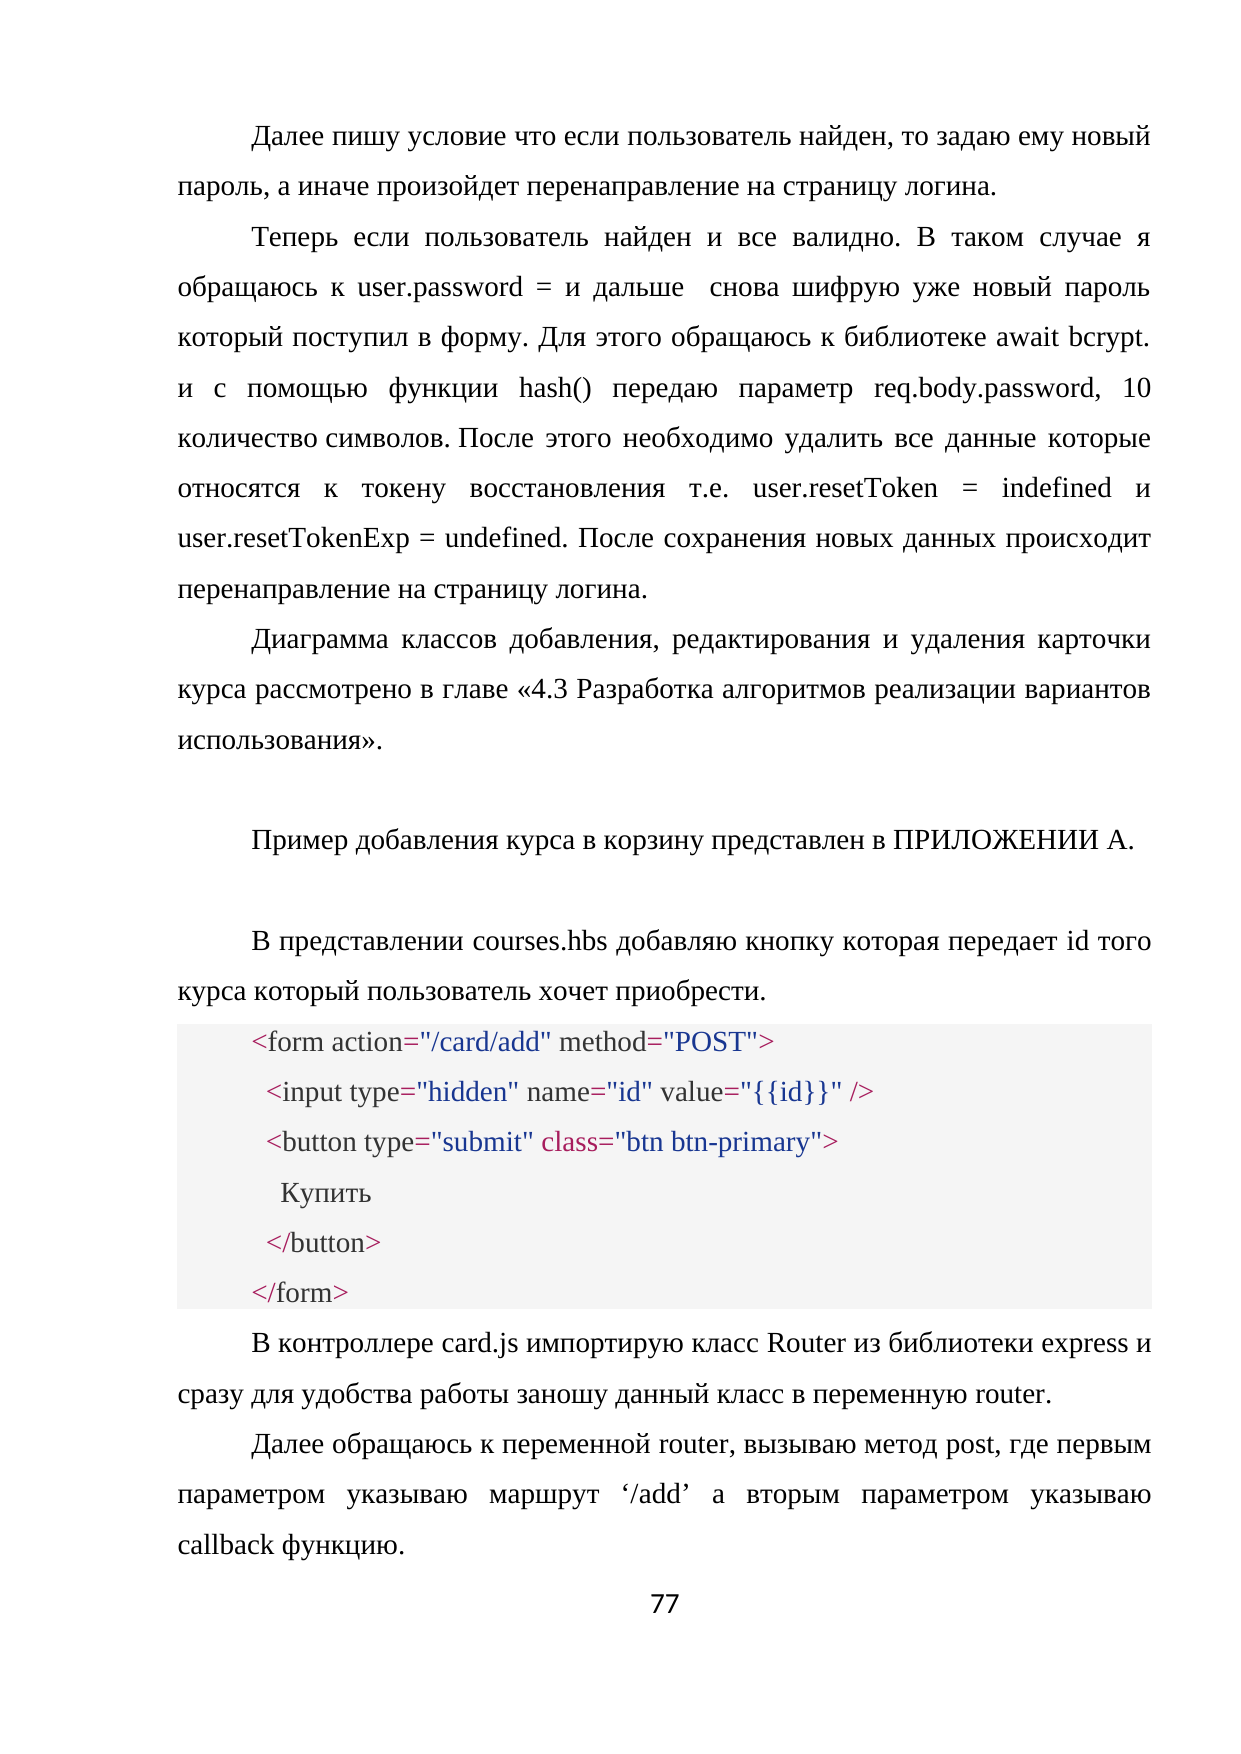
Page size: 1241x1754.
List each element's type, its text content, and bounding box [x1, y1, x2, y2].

text Пример добавления курса в корзину представлен в ПРИЛОЖЕНИИ А. [177, 822, 1152, 856]
text </form> [177, 1275, 1152, 1309]
text Купить [177, 1175, 1152, 1208]
text <button type="submit" class="btn btn-primary"> [177, 1124, 1152, 1158]
text Далее обращаюсь к переменной router, вызываю метод post, где первым параметром указываю маршрут ‘/add’ а вторым параметром указываю callback функцию. [177, 1426, 1152, 1560]
text В представлении courses.hbs добавляю кнопку которая передает id того курса который пользователь хочет приобрести. [177, 923, 1152, 1007]
text В контроллере card.js импортирую класс Router из библиотеки express и сразу для удобства работы заношу данный класс в переменную router. [177, 1326, 1152, 1409]
text Далее пишу условие что если пользователь найден, то задаю ему новый пароль, а иначе произойдет перенаправление на страницу логина. [177, 118, 1152, 202]
text <form action="/card/add" method="POST"> [177, 1024, 1152, 1057]
text Диаграмма классов добавления, редактирования и удаления карточки курса рассмотрено в главе «4.3 Разработка алгоритмов реализации вариантов использования». [177, 621, 1152, 755]
text <input type="hidden" name="id" value="{{id}}" /> [177, 1074, 1152, 1108]
text Теперь если пользователь найден и все валидно. В таком случае я обращаюсь к user.password = и дальше снова шифрую уже новый пароль который поступил в форму. Для этого обращаюсь к библиотеке await bcrypt. и с помощью функции hash() передаю параметр req.body.password, 10 количество символов. После этого необходимо удалить все данные которые относятся к токену восстановления т.е. user.resetToken = indefined и user.resetTokenExp = undefined. После сохранения новых данных происходит перенаправление на страницу логина. [177, 219, 1152, 604]
text </button> [177, 1225, 1152, 1258]
